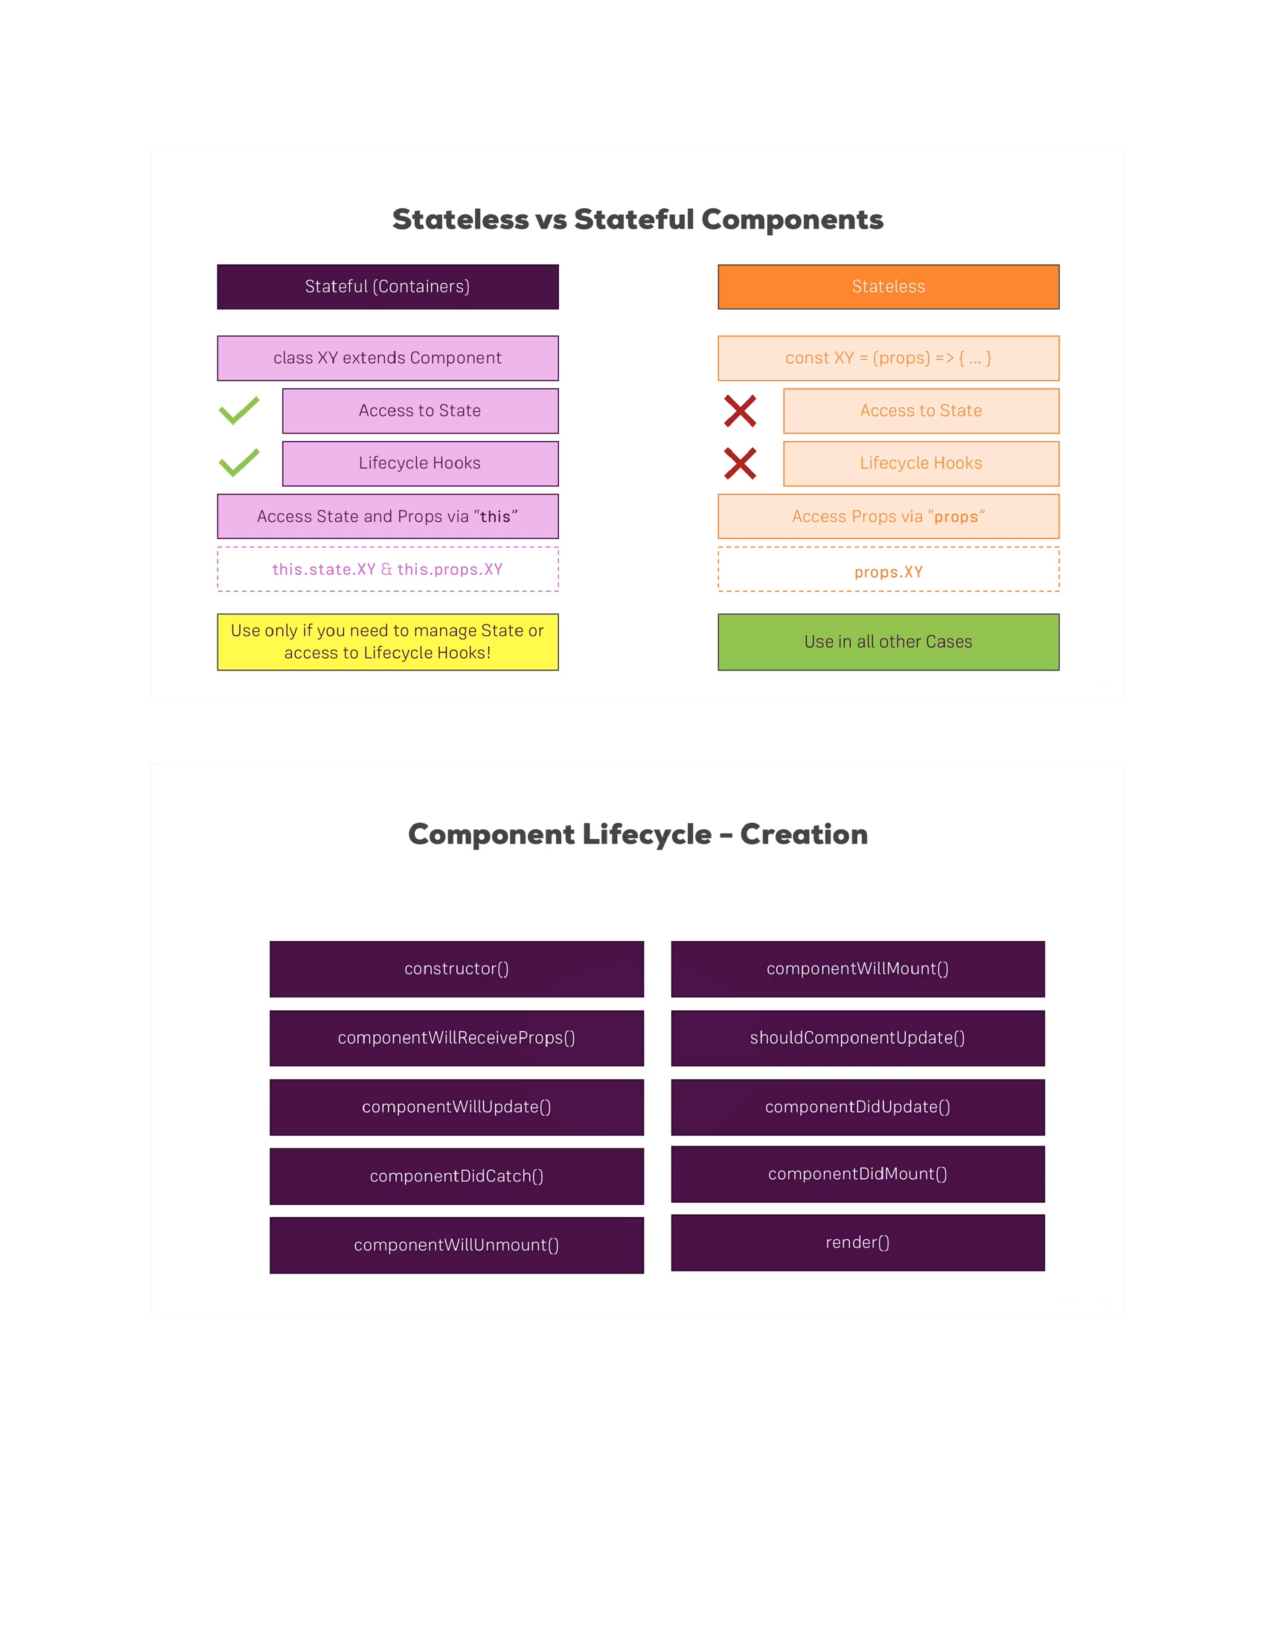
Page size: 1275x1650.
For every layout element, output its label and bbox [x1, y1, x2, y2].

picture [150, 150, 1125, 699]
picture [150, 764, 1125, 1313]
